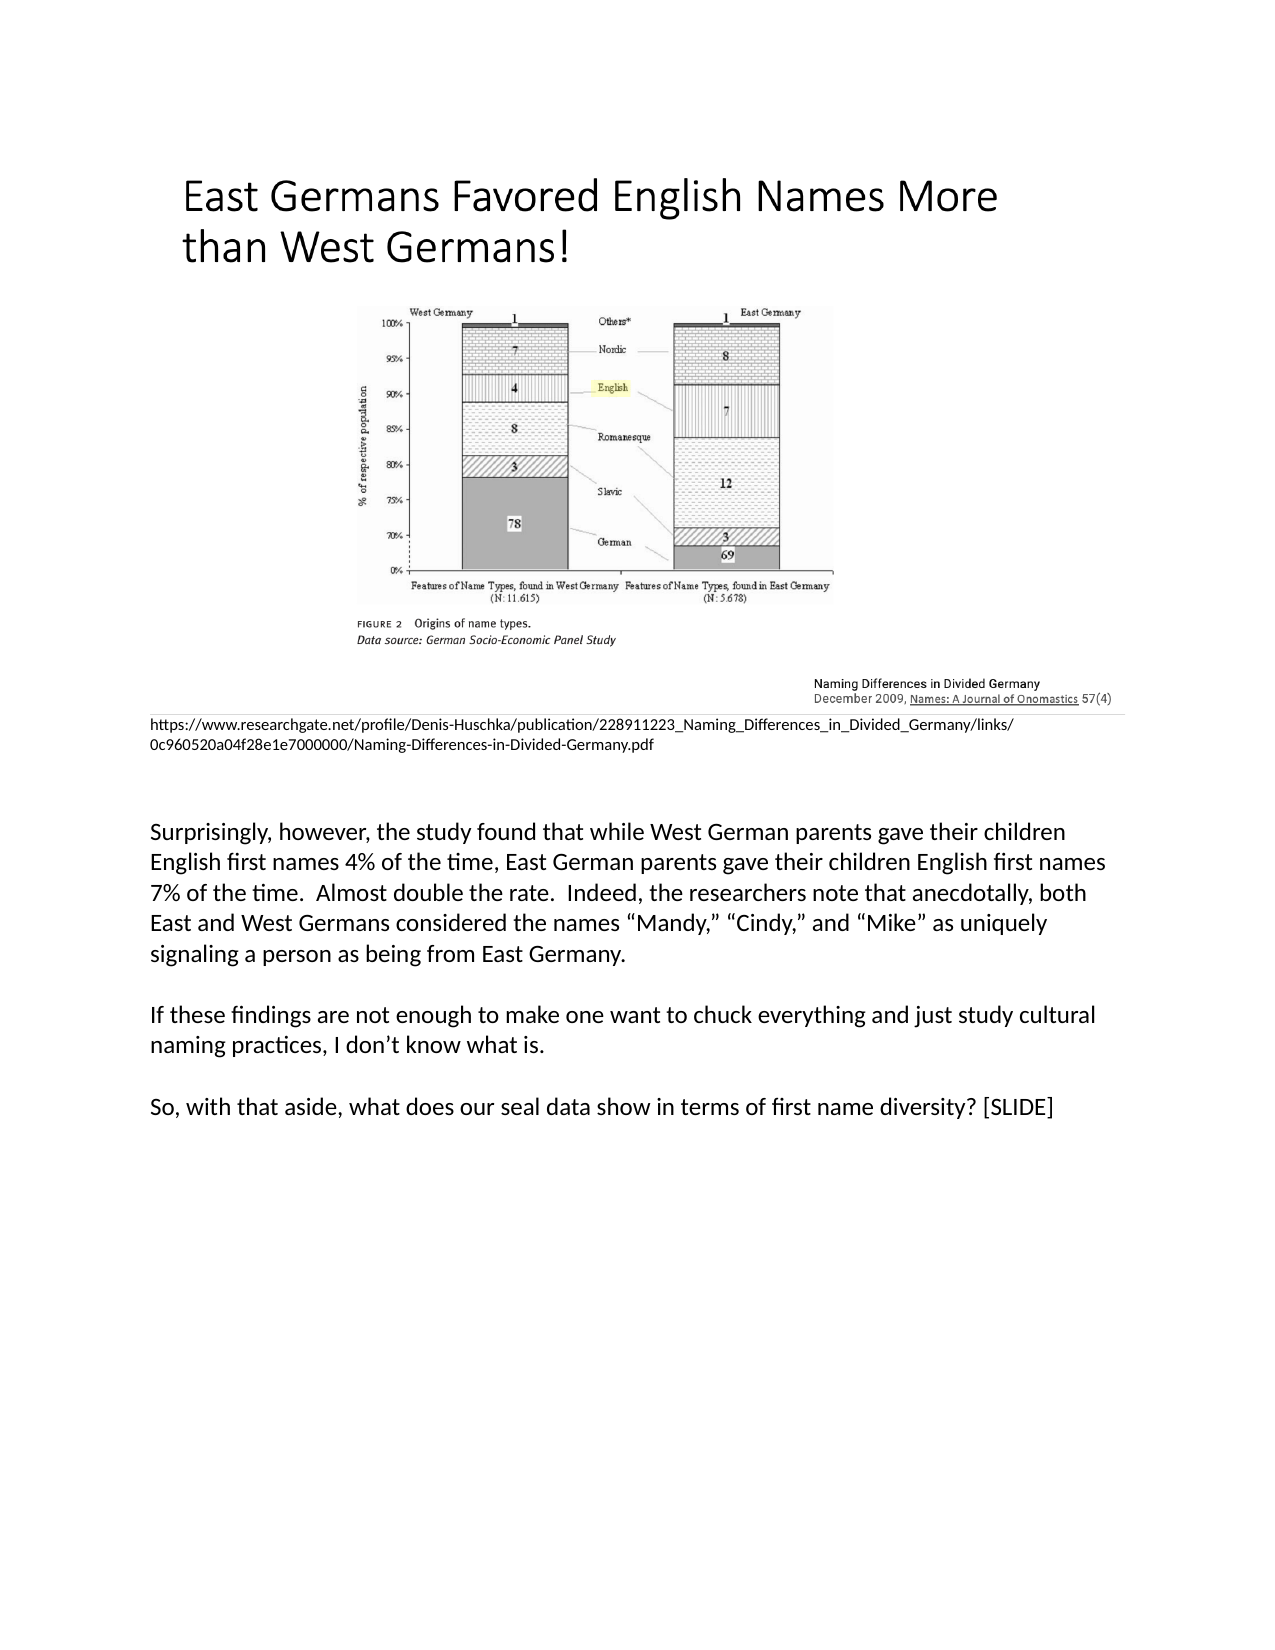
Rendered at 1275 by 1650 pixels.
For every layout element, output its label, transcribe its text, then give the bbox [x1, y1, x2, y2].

text https://www.researchgate.net/profile/Denis-Huschka/publication/228911223_Naming_Differences_in_Divided_Germany/links/0c960520a04f28e1e7000000/Naming-Differences-in-Divided-Germany.pdf [150, 715, 1125, 755]
picture [150, 150, 1125, 715]
text So, with that aside, what does our seal data show in terms of first name diversity? [SLIDE] [150, 1091, 1125, 1121]
text Surprisingly, however, the study found that while West German parents gave their children English first names 4% of the time, East German parents gave their children English first names 7% of the time. Almost double the rate. Indeed, the researchers note that anecdotally, both East and West Germans considered the names “Mandy,” “Cindy,” and “Mike” as uniquely signaling a person as being from East Germany. [150, 816, 1125, 968]
text If these findings are not enough to make one want to chuck everything and just study cultural naming practices, I don’t know what is. [150, 999, 1125, 1060]
